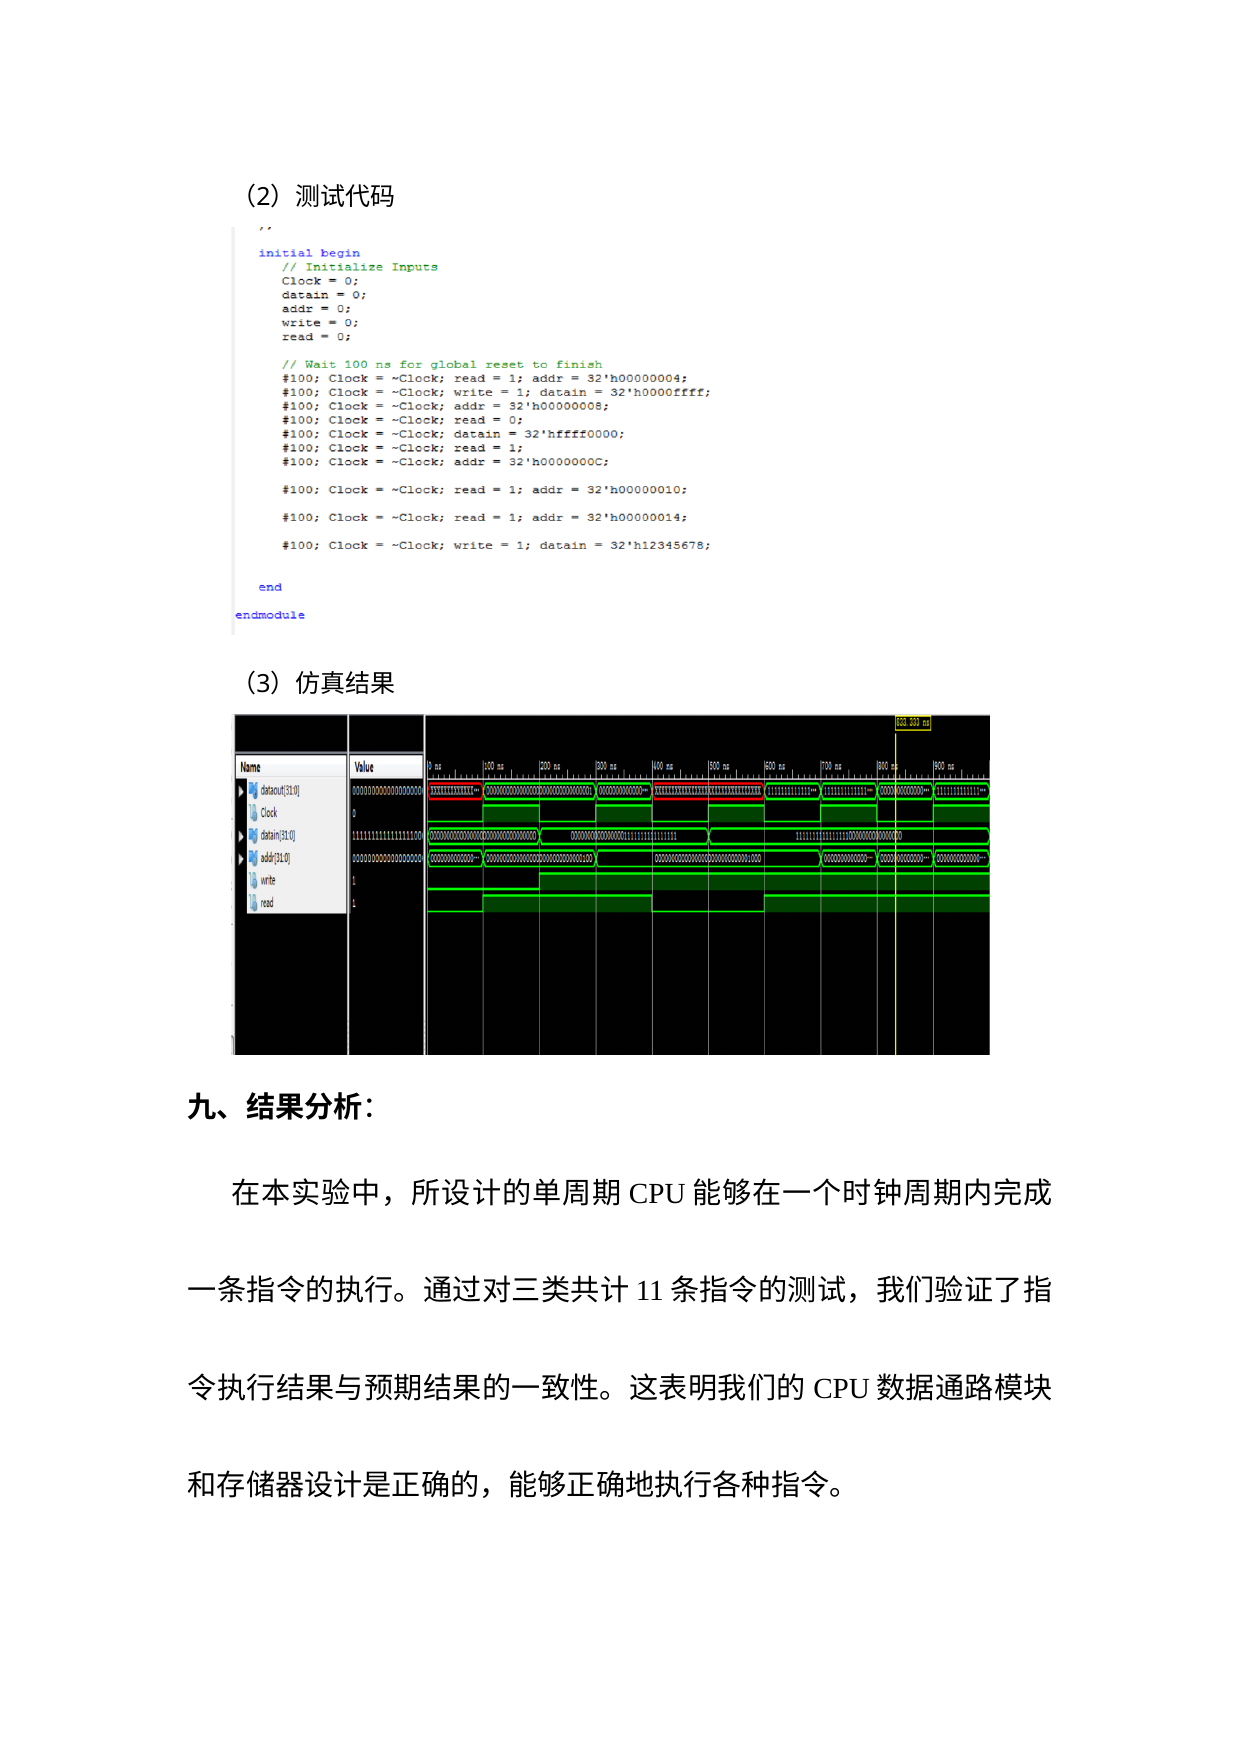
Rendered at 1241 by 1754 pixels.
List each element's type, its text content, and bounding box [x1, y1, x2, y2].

text （3）仿真结果 [187, 649, 1053, 714]
text 九、结果分析： [187, 1072, 1053, 1137]
picture [231, 714, 990, 1055]
text 在本实验中，所设计的单周期CPU能够在一个时钟周期内完成一条指令的执行。通过对三类共计11条指令的测试，我们验证了指令执行结果与预期结果的一致性。这表明我们的CPU数据通路模块和存储器设计是正确的，能够正确地执行各种指令。 [187, 1158, 1053, 1516]
text （2）测试代码 [187, 162, 1053, 227]
picture [231, 227, 887, 635]
